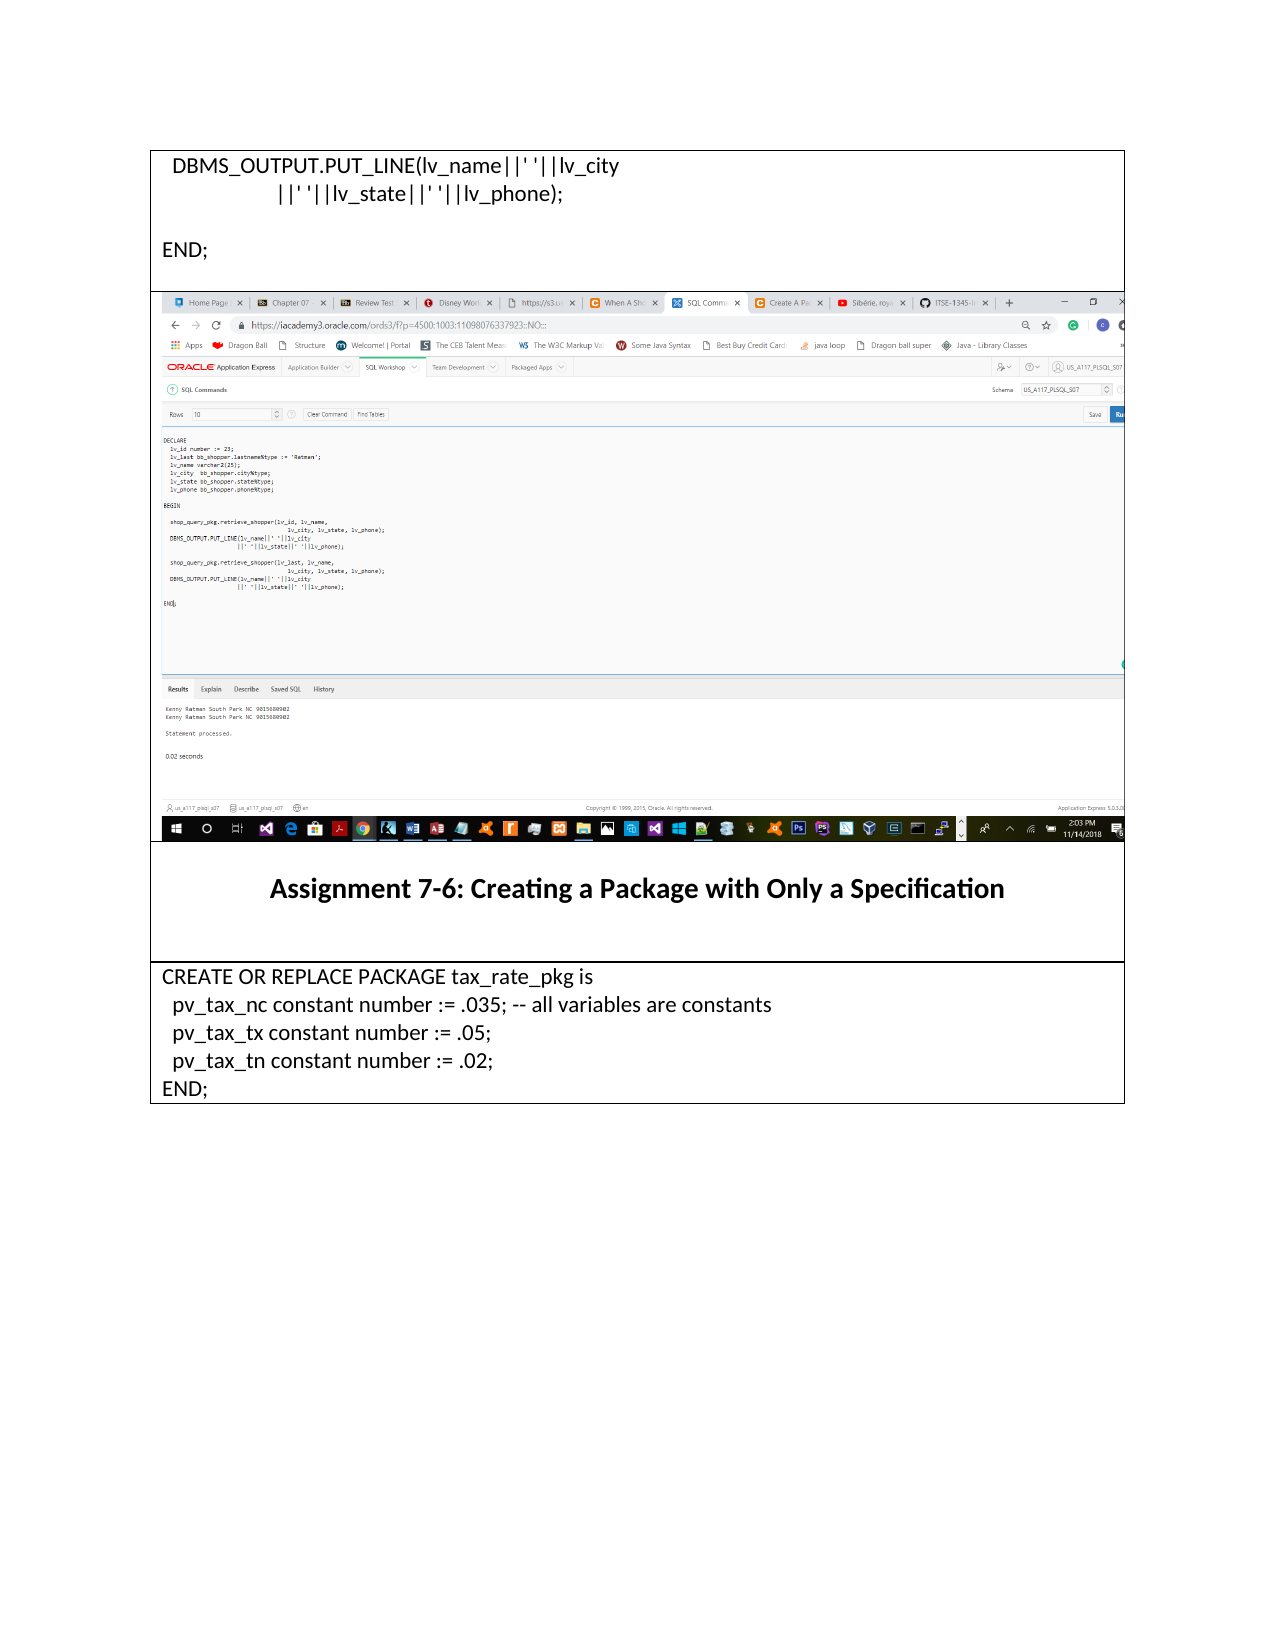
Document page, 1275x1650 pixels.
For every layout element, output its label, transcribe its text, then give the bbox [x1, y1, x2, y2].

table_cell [151, 151, 1124, 291]
table_cell Assignment 7-6: Creating a Package with Only a Specification [151, 842, 1124, 961]
table_cell CREATE OR REPLACE PACKAGE tax_rate_pkg is pv_tax_nc constant number := .035; -- all variables are constants pv_tax_tx constant number := .05; pv_tax_tn constant number := .02; END; [151, 963, 1124, 1102]
picture [161, 292, 1125, 841]
table_cell [151, 292, 161, 841]
